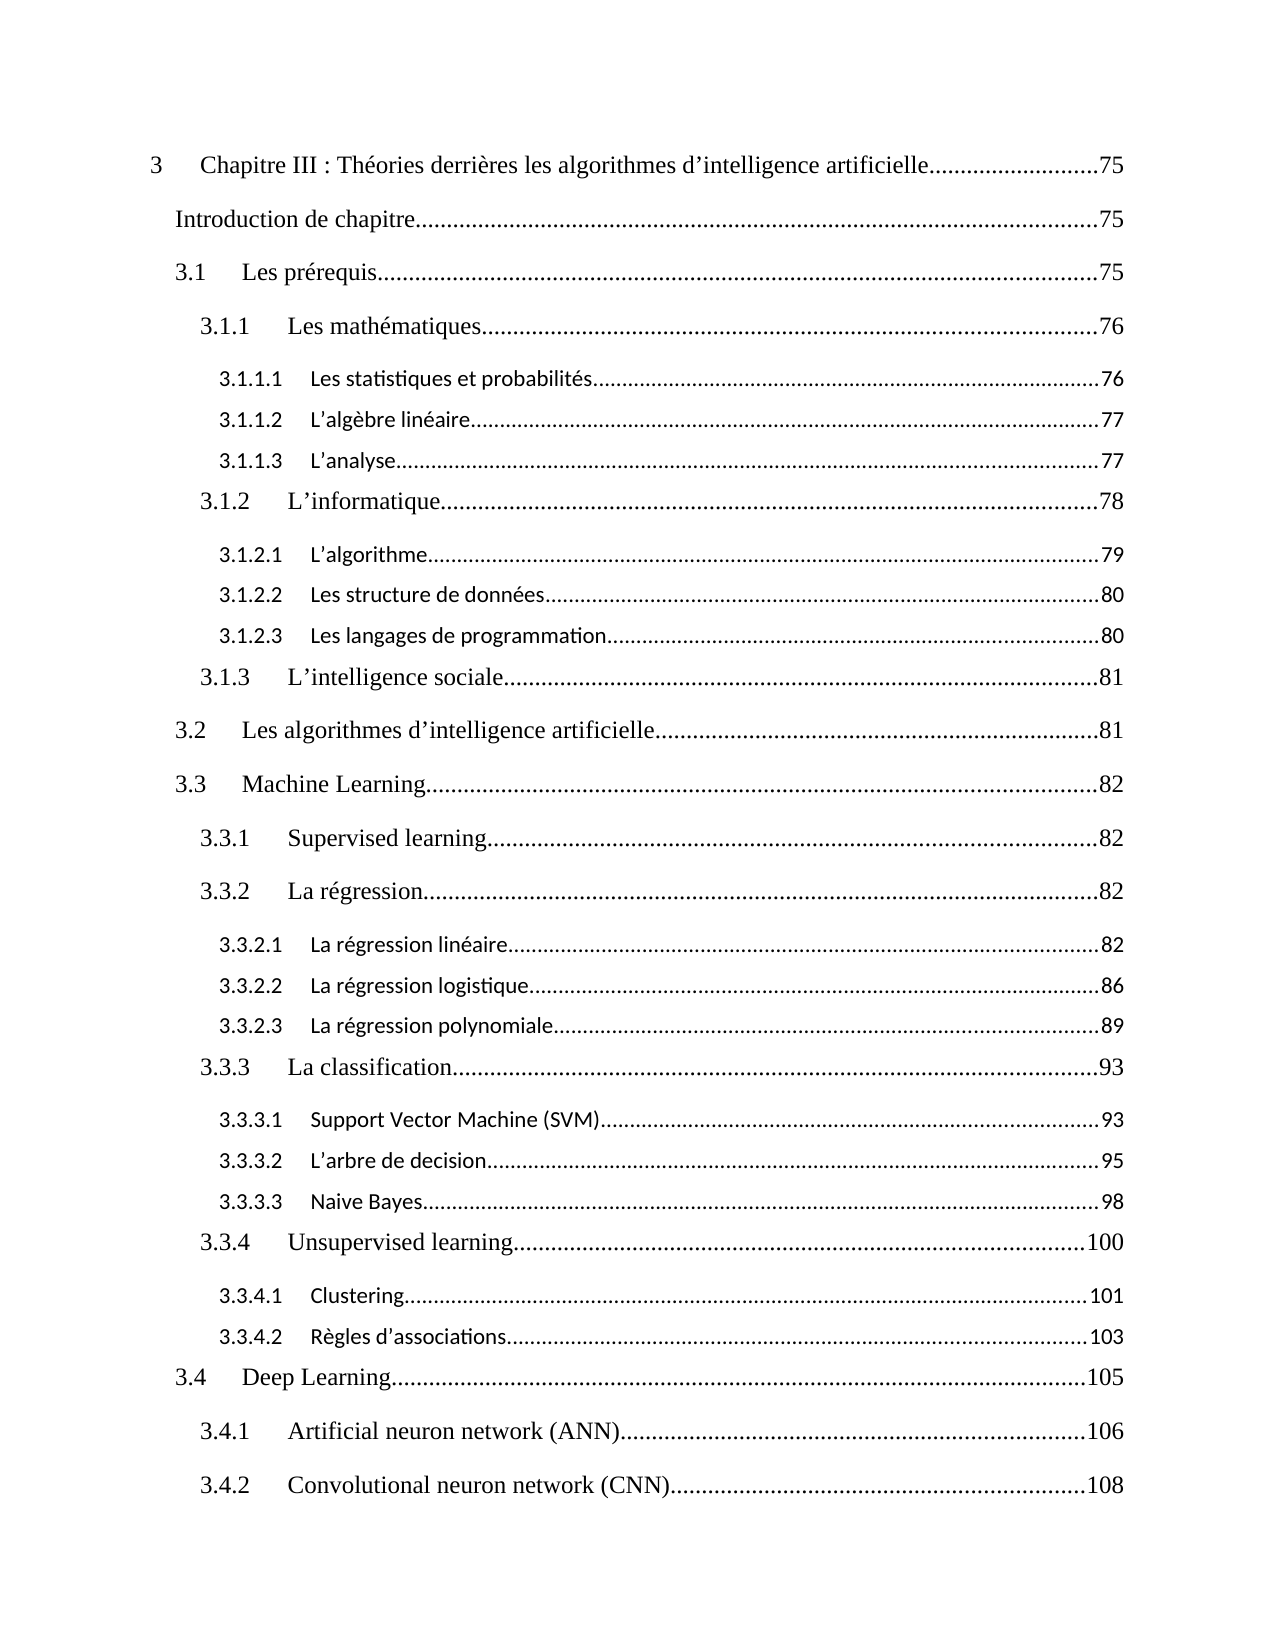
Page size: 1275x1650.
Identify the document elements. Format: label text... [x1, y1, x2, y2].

text 3.1.2.3 Les langages de programmation 80 [219, 621, 1125, 649]
text 3.1.2.2 Les structure de données 80 [219, 581, 1125, 609]
text 3.1 Les prérequis 75 [175, 257, 1125, 286]
text 3 Chapitre III : Théories derrières les algorithmes d’intelligence artificielle 75 [150, 150, 1125, 179]
text 3.1.1.1 Les statistiques et probabilités 76 [219, 364, 1125, 392]
text 3.3.2.2 La régression logistique 86 [219, 971, 1125, 999]
text 3.1.1.2 L’algèbre linéaire 77 [219, 405, 1125, 433]
text 3.1.2.1 L’algorithme 79 [219, 540, 1125, 568]
text 3.3.4.2 Règles d’associations 103 [219, 1322, 1125, 1350]
text 3.4 Deep Learning 105 [175, 1362, 1125, 1391]
text 3.3.4.1 Clustering 101 [219, 1281, 1125, 1309]
text 3.1.3 L’intelligence sociale 81 [200, 662, 1125, 691]
text 3.3.3.1 Support Vector Machine (SVM) 93 [219, 1106, 1125, 1134]
text 3.3.3.2 L’arbre de decision 95 [219, 1146, 1125, 1174]
text 3.3 Machine Learning 82 [175, 769, 1125, 798]
text 3.4.2 Convolutional neuron network (CNN) 108 [200, 1470, 1125, 1498]
text 3.4.1 Artificial neuron network (ANN) 106 [200, 1416, 1125, 1445]
text 3.3.2 La régression 82 [200, 876, 1125, 905]
text Introduction de chapitre 75 [175, 204, 1125, 232]
text 3.3.2.1 La régression linéaire 82 [219, 930, 1125, 958]
text 3.3.1 Supervised learning 82 [200, 823, 1125, 852]
text 3.3.3 La classification 93 [200, 1052, 1125, 1081]
text 3.3.3.3 Naive Bayes 98 [219, 1187, 1125, 1215]
text 3.3.2.3 La régression polynomiale 89 [219, 1011, 1125, 1039]
text 3.1.1 Les mathématiques 76 [200, 311, 1125, 339]
text 3.2 Les algorithmes d’intelligence artificielle 81 [175, 716, 1125, 744]
text 3.3.4 Unsupervised learning 100 [200, 1227, 1125, 1256]
text 3.1.1.3 L’analyse 77 [219, 446, 1125, 474]
text 3.1.2 L’informatique 78 [200, 486, 1125, 515]
